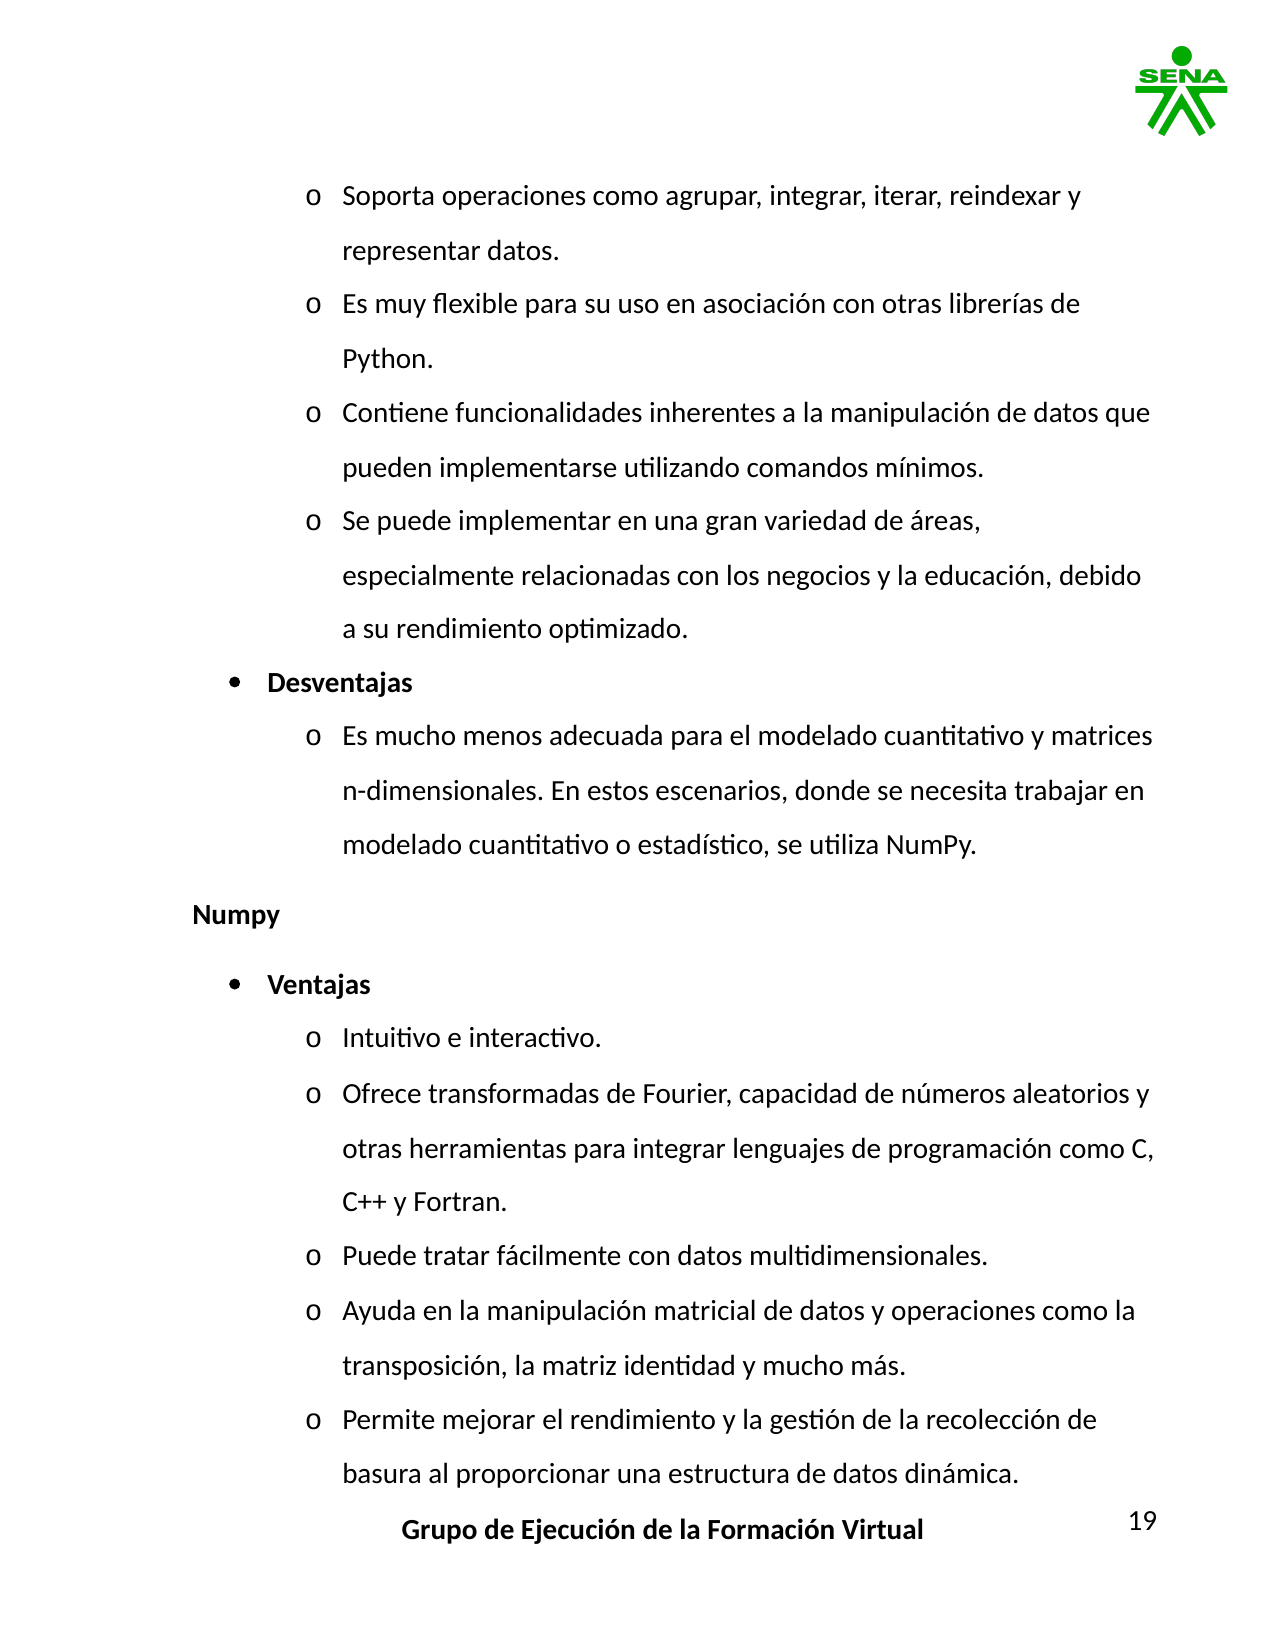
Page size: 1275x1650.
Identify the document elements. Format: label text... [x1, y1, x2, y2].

list Ventajas [229, 966, 1157, 1002]
picture [1135, 46, 1228, 136]
list Desventajas [229, 664, 1157, 699]
list Permite mejorar el rendimiento y la gestión de la recolección de basura al proporcionar una estructura de datos dinámica. [304, 1401, 1157, 1491]
text Numpy [118, 896, 1157, 931]
list Es muy flexible para su uso en asociación con otras librerías de Python. [304, 286, 1157, 376]
list Ofrece transformadas de Fourier, capacidad de números aleatorios y otras herramientas para integrar lenguajes de programación como C, C++ y Fortran. [304, 1075, 1157, 1219]
list Intuitivo e interactivo. [304, 1019, 1157, 1056]
list Es mucho menos adecuada para el modelado cuantitativo y matrices n-dimensionales. En estos escenarios, donde se necesita trabajar en modelado cuantitativo o estadístico, se utiliza NumPy. [304, 717, 1157, 861]
list Puede tratar fácilmente con datos multidimensionales. [304, 1237, 1157, 1274]
list Ayuda en la manipulación matricial de datos y operaciones como la transposición, la matriz identidad y mucho más. [304, 1292, 1157, 1383]
list Se puede implementar en una gran variedad de áreas, especialmente relacionadas con los negocios y la educación, debido a su rendimiento optimizado. [304, 502, 1157, 646]
list Contiene funcionalidades inherentes a la manipulación de datos que pueden implementarse utilizando comandos mínimos. [304, 394, 1157, 484]
list Soporta operaciones como agrupar, integrar, iterar, reindexar y representar datos. [304, 177, 1157, 268]
